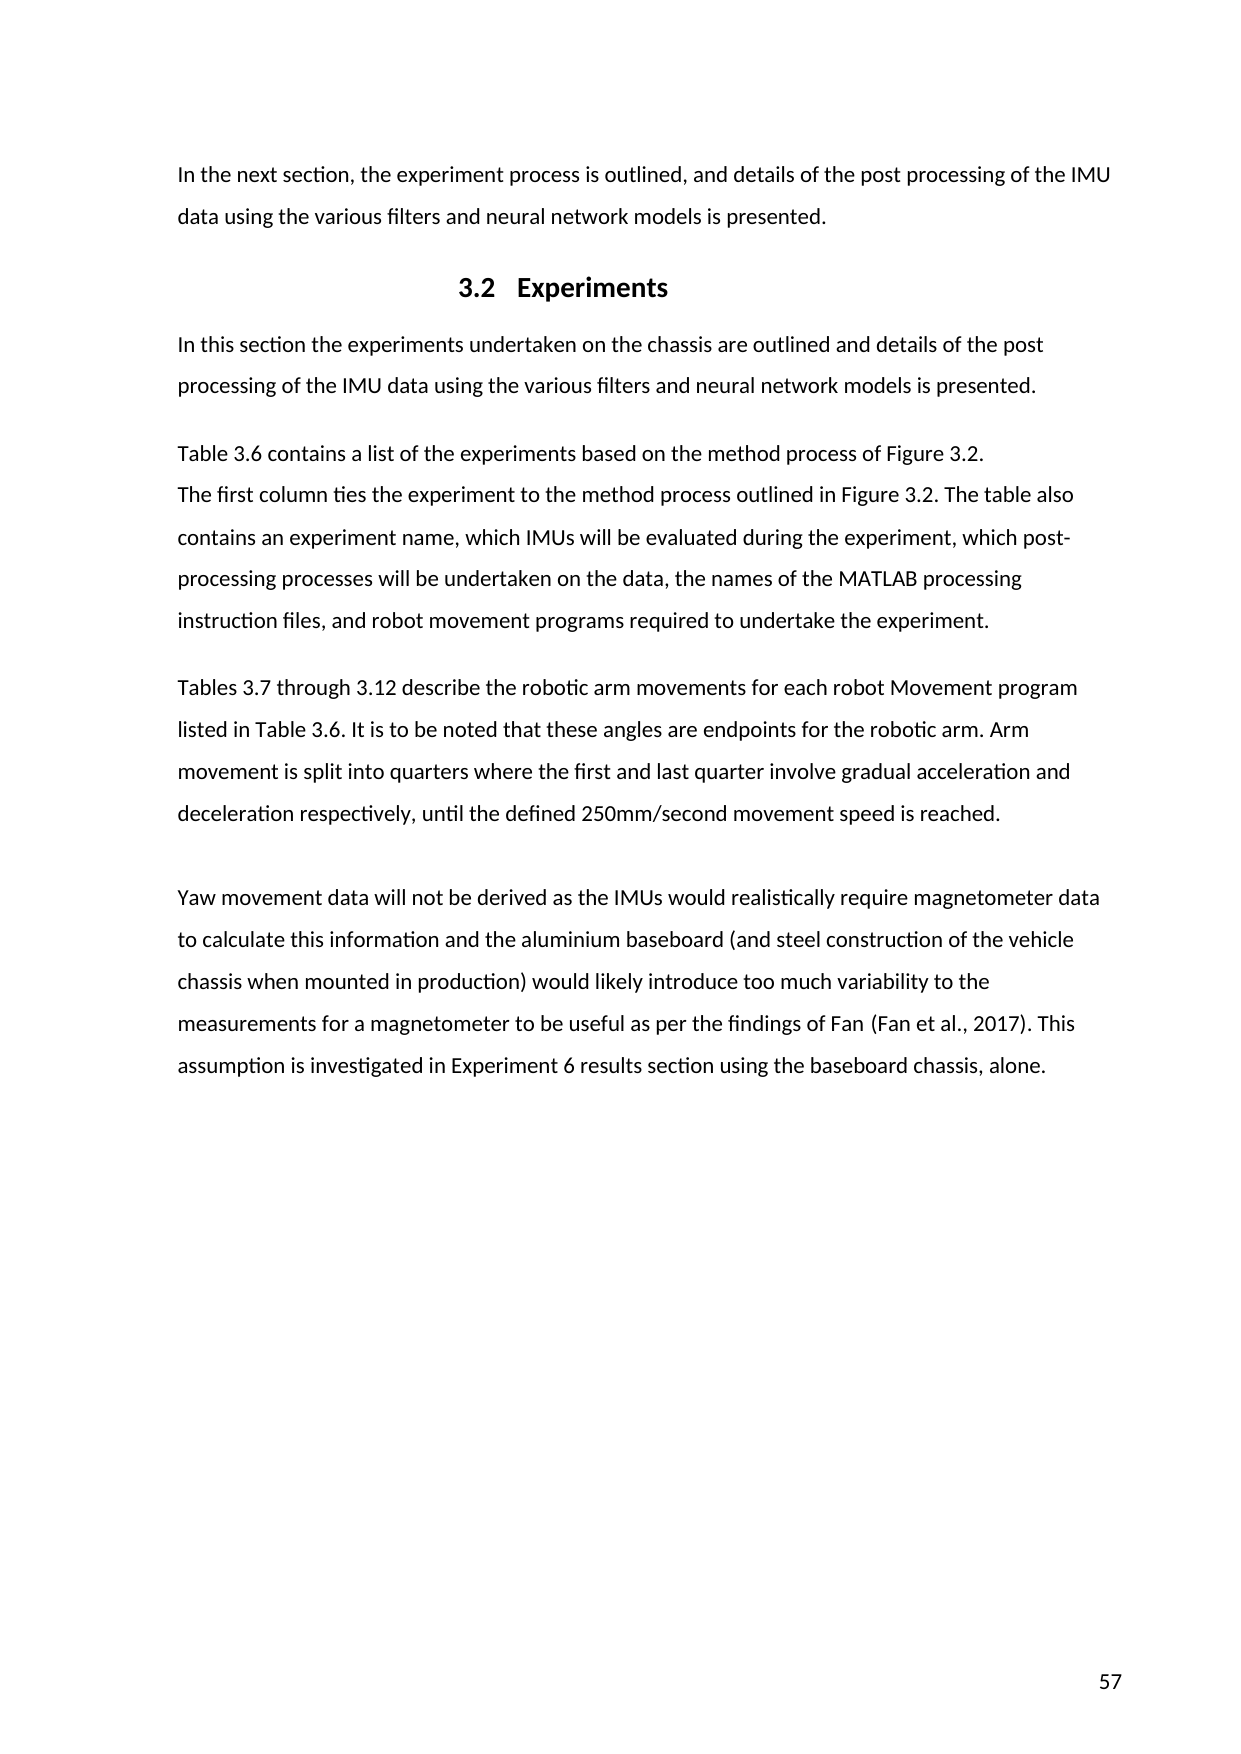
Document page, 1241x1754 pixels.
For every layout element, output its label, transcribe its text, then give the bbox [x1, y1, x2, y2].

text Tables 3.7 through 3.12 describe the robotic arm movements for each robot Movement program listed in Table 3.6. It is to be noted that these angles are endpoints for the robotic arm. Arm movement is split into quarters where the first and last quarter involve gradual acceleration and deceleration respectively, until the defined 250mm/second movement speed is reached. Yaw movement data will not be derived as the IMUs would realistically require magnetometer data to calculate this information and the aluminium baseboard (and steel construction of the vehicle chassis when mounted in production) would likely introduce too much variability to the measurements for a magnetometer to be useful as per the findings of Fan (Fan et al., 2017). This assumption is investigated in Experiment 6 results section using the baseboard chassis, alone. [177, 673, 1122, 1163]
subtitle Experiments [458, 269, 1122, 305]
text In the next section, the experiment process is outlined, and details of the post processing of the IMU data using the various filters and neural network models is presented. [177, 118, 1122, 230]
text In this section the experiments undertaken on the chassis are outlined and details of the post processing of the IMU data using the various filters and neural network models is presented. [177, 330, 1122, 400]
text Table 3.6 contains a list of the experiments based on the method process of Figure 3.2. The first column ties the experiment to the method process outlined in Figure 3.2. The table also contains an experiment name, which IMUs will be evaluated during the experiment, which post-processing processes will be undertaken on the data, the names of the MATLAB processing instruction files, and robot movement programs required to undertake the experiment. [177, 439, 1122, 634]
